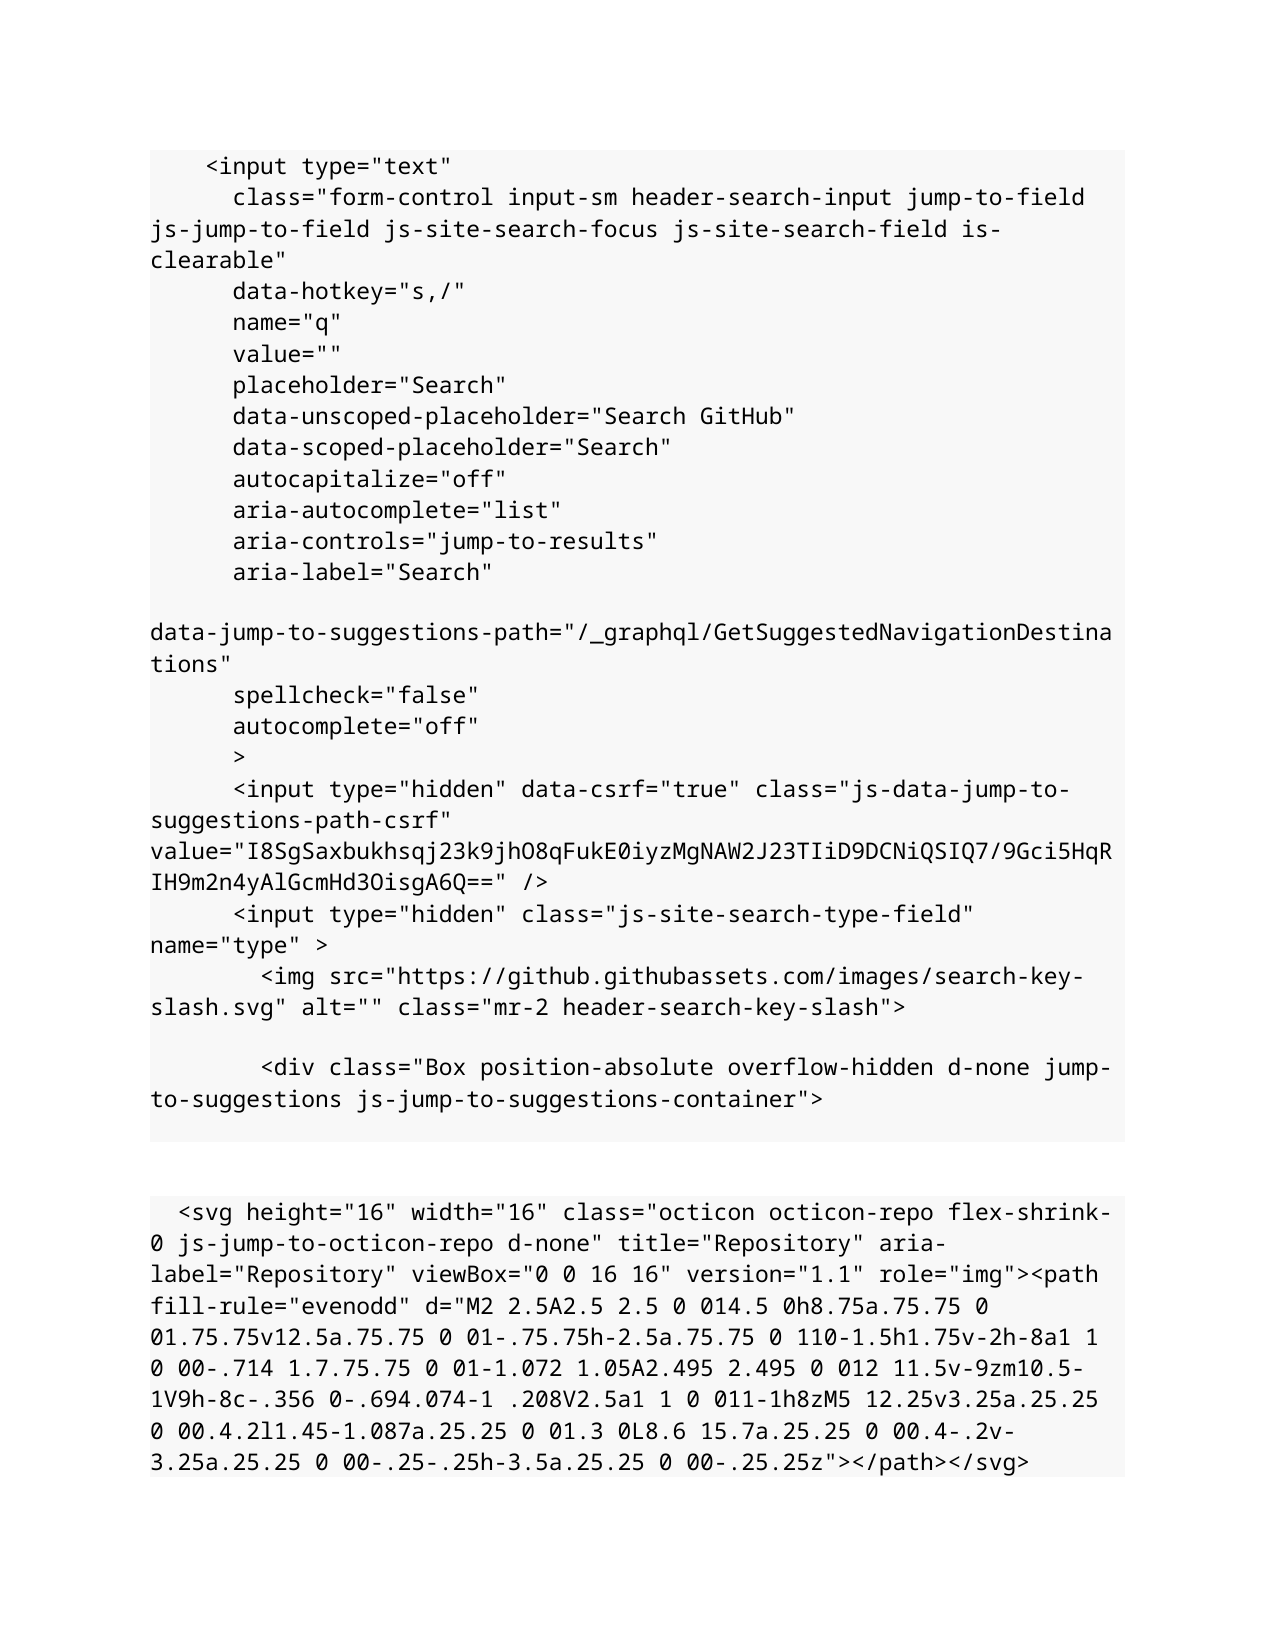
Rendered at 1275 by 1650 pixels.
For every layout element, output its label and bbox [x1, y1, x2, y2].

text [150, 1196, 1125, 1477]
text [150, 150, 1125, 1142]
